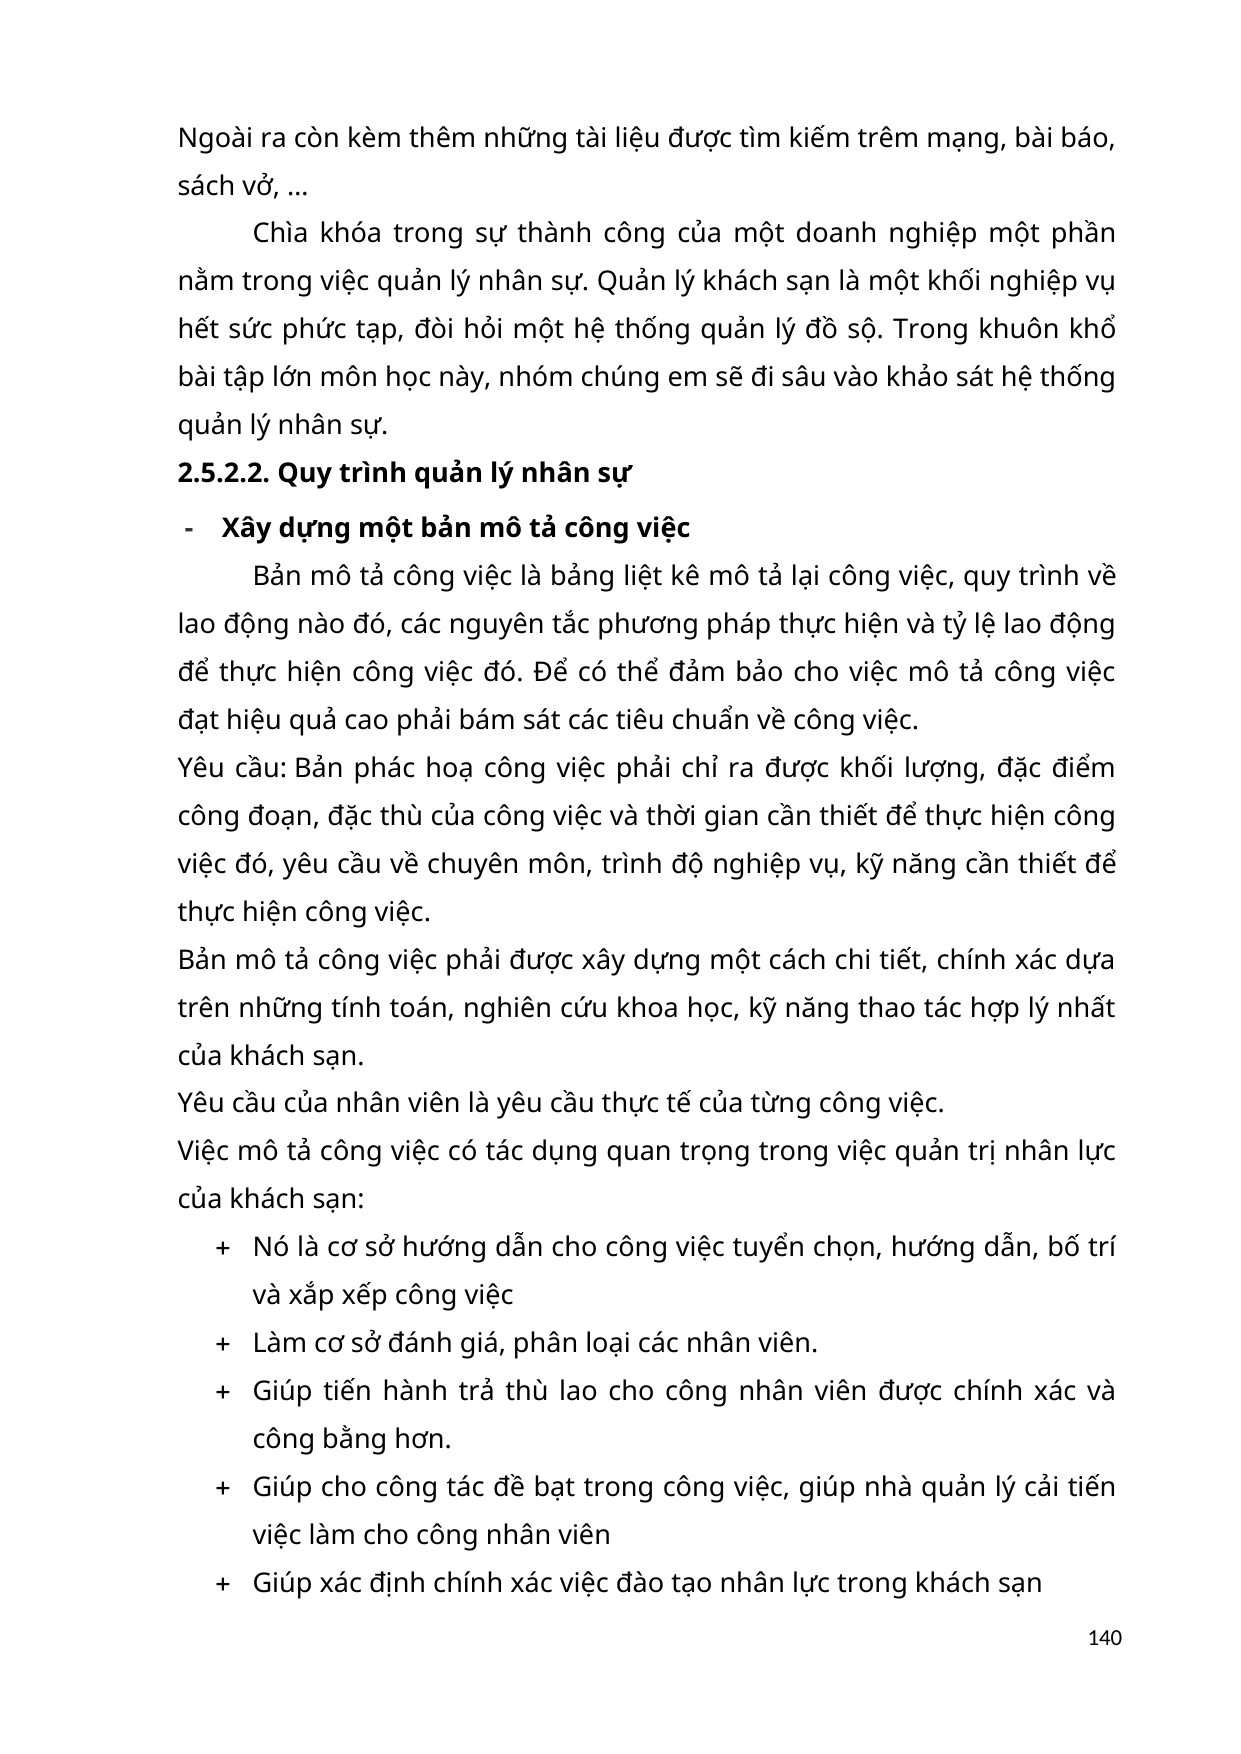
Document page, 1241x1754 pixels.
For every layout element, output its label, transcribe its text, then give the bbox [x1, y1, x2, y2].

list Nó là cơ sở hướng dẫn cho công việc tuyển chọn, hướng dẫn, bố trí và xắp xếp công việc [215, 1228, 1118, 1312]
text Yêu cầu: Bản phác hoạ công việc phải chỉ ra được khối lượng, đặc điểm công đoạn, đặc thù của công việc và thời gian cần thiết để thực hiện công việc đó, yêu cầu về chuyên môn, trình độ nghiệp vụ, kỹ năng cần thiết để thực hiện công việc. [177, 748, 1118, 929]
text Ngoài ra còn kèm thêm những tài liệu được tìm kiếm trêm mạng, bài báo, sách vở, … [177, 118, 1118, 203]
list Xây dựng một bản mô tả công việc [184, 509, 1118, 546]
list Chìa khóa trong sự thành công của một doanh nghiệp một phần nằm trong việc quản lý nhân sự. Quản lý khách sạn là một khối nghiệp vụ hết sức phức tạp, đòi hỏi một hệ thống quản lý đồ sộ. Trong khuôn khổ bài tập lớn môn học này, nhóm chúng em sẽ đi sâu vào khảo sát hệ thống quản lý nhân sự. [177, 214, 1118, 442]
list Làm cơ sở đánh giá, phân loại các nhân viên. [215, 1323, 1118, 1360]
text Yêu cầu của nhân viên là yêu cầu thực tế của từng công việc. [177, 1084, 1118, 1121]
list Giúp cho công tác đề bạt trong công việc, giúp nhà quản lý cải tiến việc làm cho công nhân viên [215, 1467, 1118, 1552]
text Bản mô tả công việc là bảng liệt kê mô tả lại công việc, quy trình về lao động nào đó, các nguyên tắc phương pháp thực hiện và tỷ lệ lao động để thực hiện công việc đó. Để có thể đảm bảo cho việc mô tả công việc đạt hiệu quả cao phải bám sát các tiêu chuẩn về công việc. [177, 557, 1118, 737]
text Bản mô tả công việc phải được xây dựng một cách chi tiết, chính xác dựa trên những tính toán, nghiên cứu khoa học, kỹ năng thao tác hợp lý nhất của khách sạn. [177, 940, 1118, 1073]
list Giúp tiến hành trả thù lao cho công nhân viên được chính xác và công bằng hơn. [215, 1371, 1118, 1456]
list Giúp xác định chính xác việc đào tạo nhân lực trong khách sạn [215, 1563, 1118, 1600]
text Việc mô tả công việc có tác dụng quan trọng trong việc quản trị nhân lực của khách sạn: [177, 1132, 1118, 1217]
subtitle 2.5.2.2. Quy trình quản lý nhân sự [177, 453, 1122, 490]
